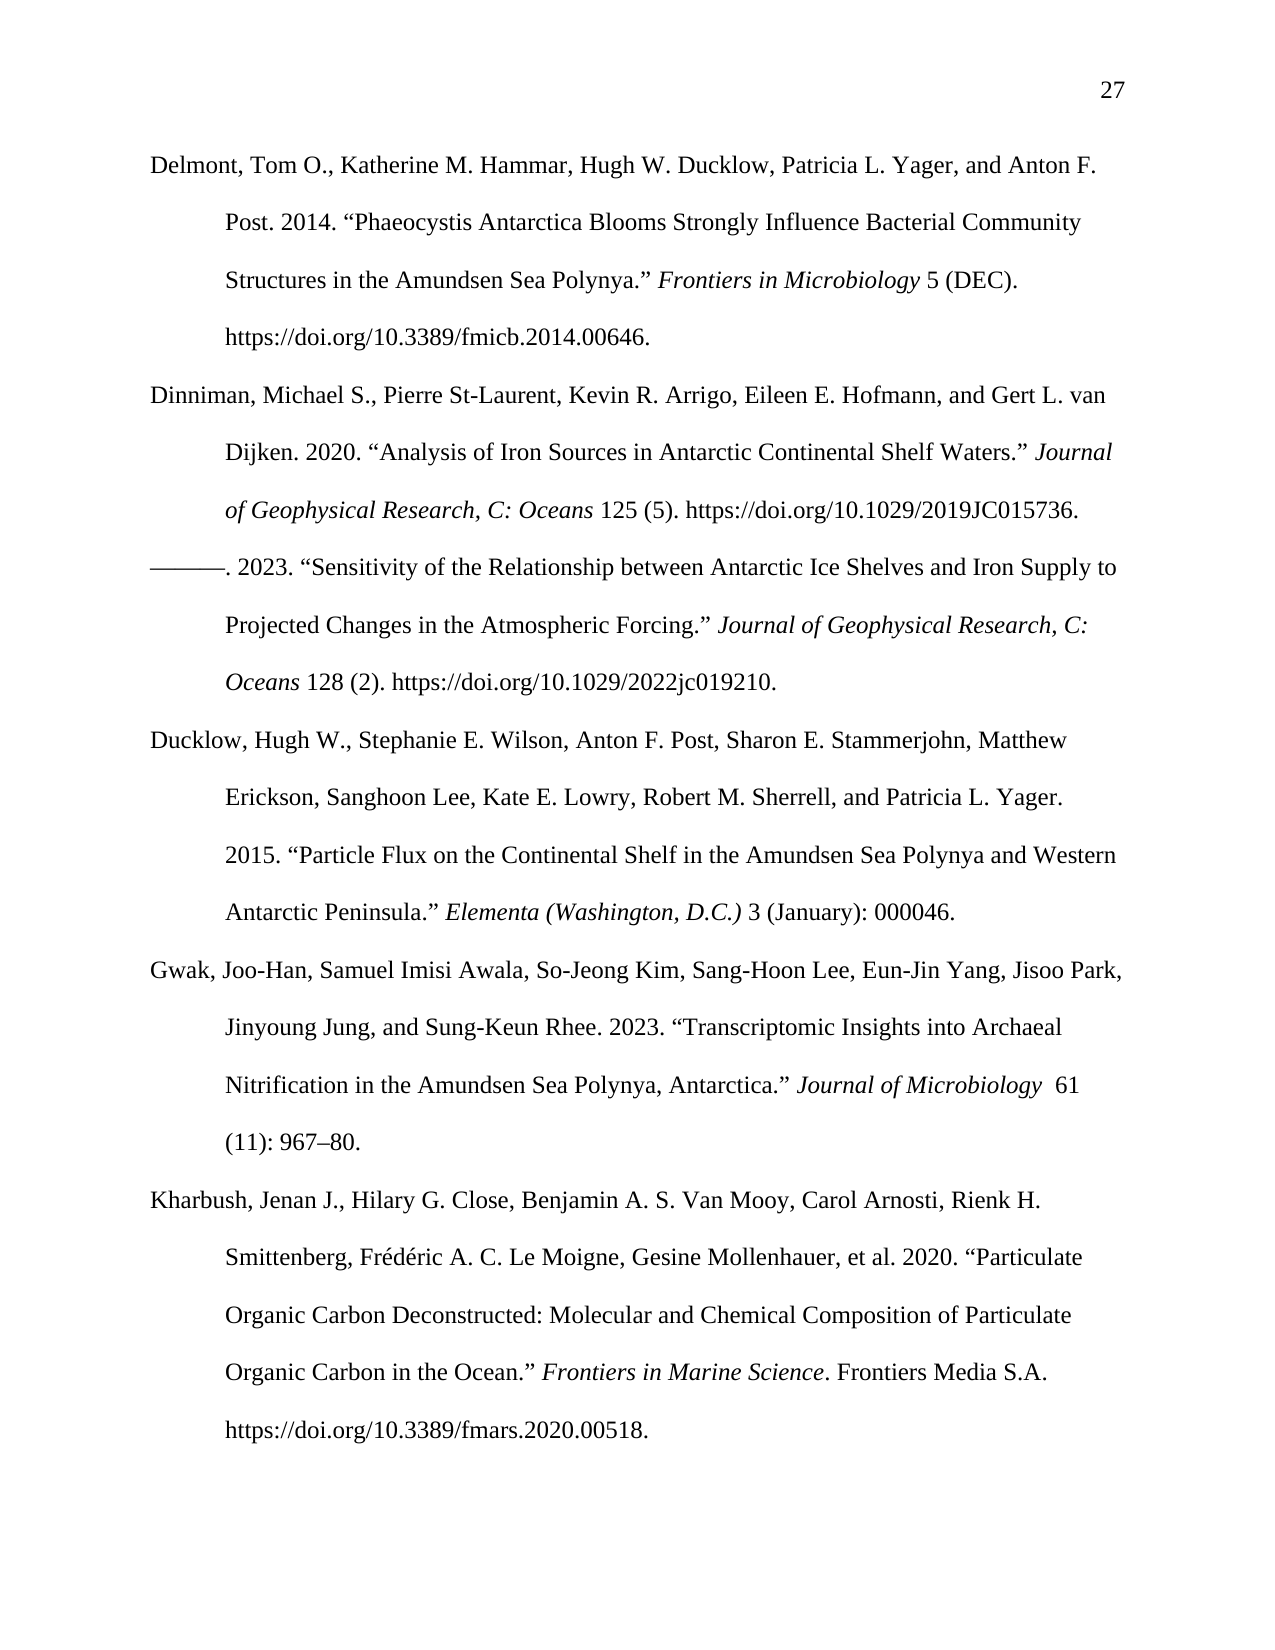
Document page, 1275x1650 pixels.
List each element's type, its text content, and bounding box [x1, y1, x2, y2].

text ———. 2023. “Sensitivity of the Relationship between Antarctic Ice Shelves and Iron Supply to Projected Changes in the Atmospheric Forcing.” Journal of Geophysical Research, C: Oceans 128 (2). https://doi.org/10.1029/2022jc019210. [150, 552, 1125, 696]
text Gwak, Joo-Han, Samuel Imisi Awala, So-Jeong Kim, Sang-Hoon Lee, Eun-Jin Yang, Jisoo Park, Jinyoung Jung, and Sung-Keun Rhee. 2023. “Transcriptomic Insights into Archaeal Nitrification in the Amundsen Sea Polynya, Antarctica.” Journal of Microbiology 61 (11): 967–80. [150, 955, 1125, 1156]
text Delmont, Tom O., Katherine M. Hammar, Hugh W. Ducklow, Patricia L. Yager, and Anton F. Post. 2014. “Phaeocystis Antarctica Blooms Strongly Influence Bacterial Community Structures in the Amundsen Sea Polynya.” Frontiers in Microbiology 5 (DEC). https://doi.org/10.3389/fmicb.2014.00646. [150, 150, 1125, 351]
text Dinniman, Michael S., Pierre St-Laurent, Kevin R. Arrigo, Eileen E. Hofmann, and Gert L. van Dijken. 2020. “Analysis of Iron Sources in Antarctic Continental Shelf Waters.” Journal of Geophysical Research, C: Oceans 125 (5). https://doi.org/10.1029/2019JC015736. [150, 380, 1125, 524]
text Ducklow, Hugh W., Stephanie E. Wilson, Anton F. Post, Sharon E. Stammerjohn, Matthew Erickson, Sanghoon Lee, Kate E. Lowry, Robert M. Sherrell, and Patricia L. Yager. 2015. “Particle Flux on the Continental Shelf in the Amundsen Sea Polynya and Western Antarctic Peninsula.” Elementa (Washington, D.C.) 3 (January): 000046. [150, 725, 1125, 926]
text Kharbush, Jenan J., Hilary G. Close, Benjamin A. S. Van Mooy, Carol Arnosti, Rienk H. Smittenberg, Frédéric A. C. Le Moigne, Gesine Mollenhauer, et al. 2020. “Particulate Organic Carbon Deconstructed: Molecular and Chemical Composition of Particulate Organic Carbon in the Ocean.” Frontiers in Marine Science. Frontiers Media S.A. https://doi.org/10.3389/fmars.2020.00518. [150, 1185, 1125, 1444]
